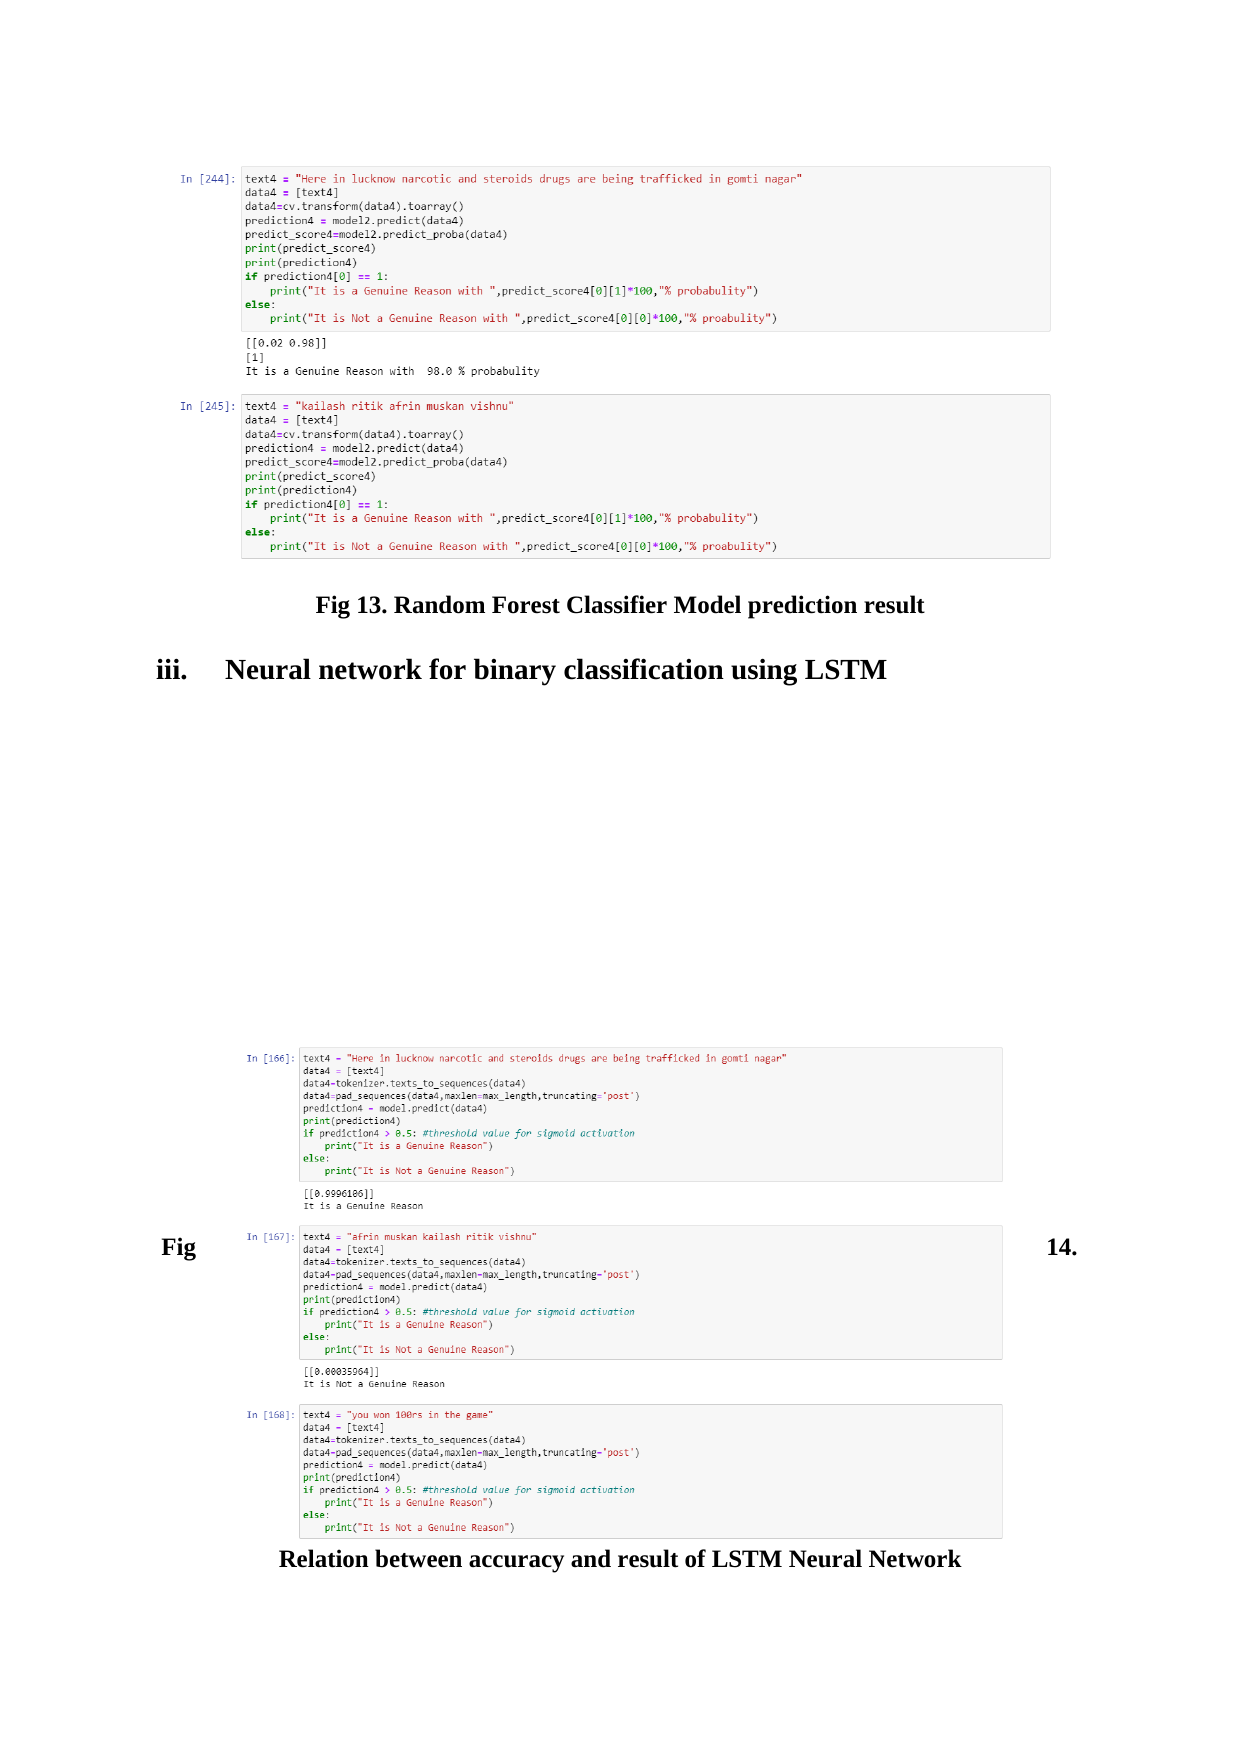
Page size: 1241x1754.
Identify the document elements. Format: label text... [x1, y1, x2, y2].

text Fig 14. Relation between accuracy and result of LSTM Neural Network [150, 1232, 1090, 1573]
list Neural network for binary classification using LSTM [187, 652, 1090, 686]
text Fig 13. Random Forest Classifier Model prediction result [150, 590, 1090, 619]
picture [150, 150, 1067, 562]
picture [226, 1036, 1015, 1544]
